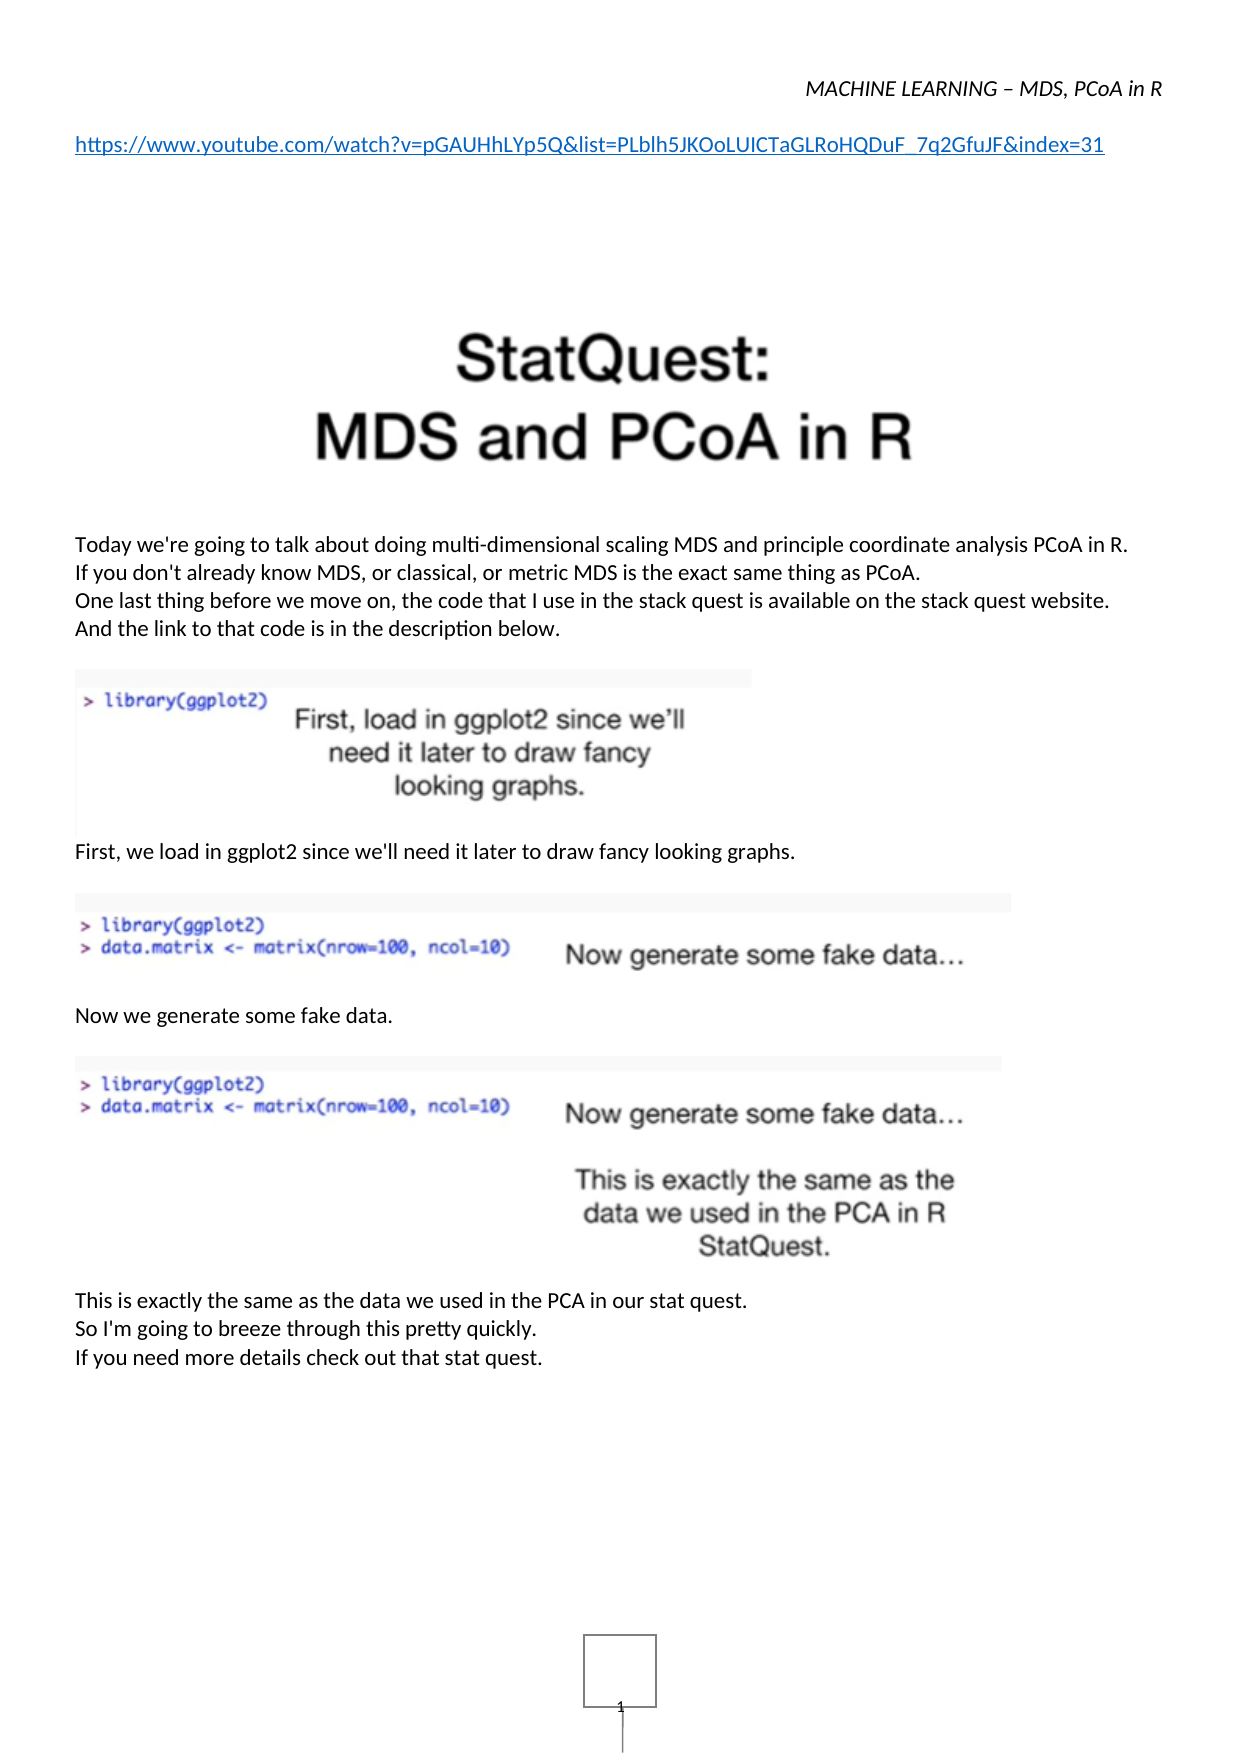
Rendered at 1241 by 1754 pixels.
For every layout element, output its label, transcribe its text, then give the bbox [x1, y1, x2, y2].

text If you don't already know MDS, or classical, or metric MDS is the exact same thing as PCoA. [75, 558, 1165, 586]
text This is exactly the same as the data we used in the PCA in our stat quest. [75, 1287, 1165, 1314]
picture [75, 1056, 1002, 1287]
text If you need more details check out that stat quest. [75, 1343, 1165, 1371]
picture [75, 669, 752, 837]
text Now we generate some fake data. [75, 1001, 1165, 1029]
picture [75, 185, 1160, 530]
text One last thing before we move on, the code that I use in the stack quest is available on the stack quest website. [75, 586, 1165, 614]
text And the link to that code is in the description below. [75, 614, 1165, 642]
text So I'm going to breeze through this pretty quickly. [75, 1314, 1165, 1343]
picture [75, 893, 1012, 1001]
text https://www.youtube.com/watch?v=pGAUHhLYp5Q&list=PLblh5JKOoLUICTaGLRoHQDuF_7q2GfuJF&index=31 [75, 130, 1165, 158]
text First, we load in ggplot2 since we'll need it later to draw fancy looking graphs. [75, 837, 1165, 865]
text Today we're going to talk about doing multi-dimensional scaling MDS and principle coordinate analysis PCoA in R. [75, 530, 1165, 558]
